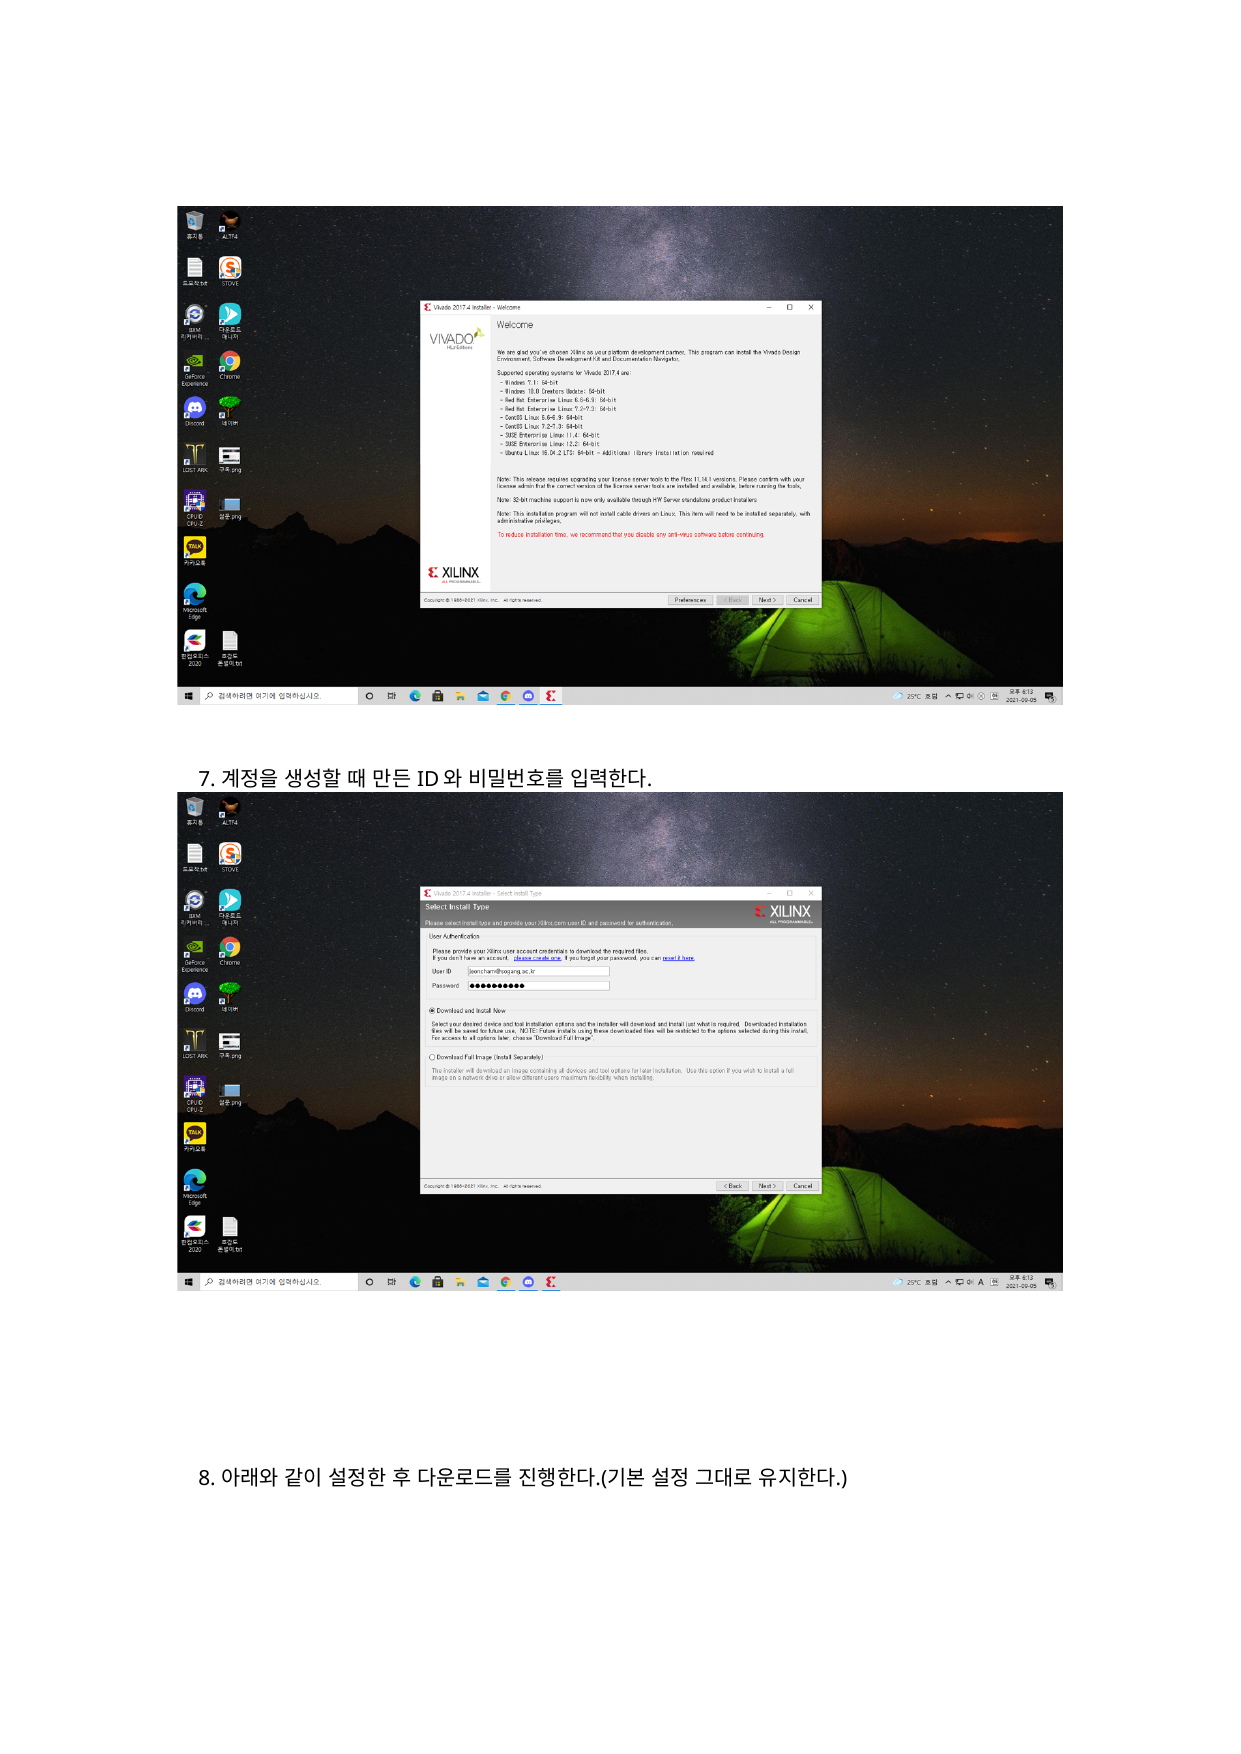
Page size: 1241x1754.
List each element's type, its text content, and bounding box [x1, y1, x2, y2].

text 8. 아래와 같이 설정한 후 다운로드를 진행한다.(기본 설정 그대로 유지한다.) [188, 1461, 1063, 1491]
picture [177, 206, 1063, 705]
text 7. 계정을 생성할 때 만든 ID와 비밀번호를 입력한다. [188, 762, 1063, 792]
picture [177, 792, 1063, 1291]
